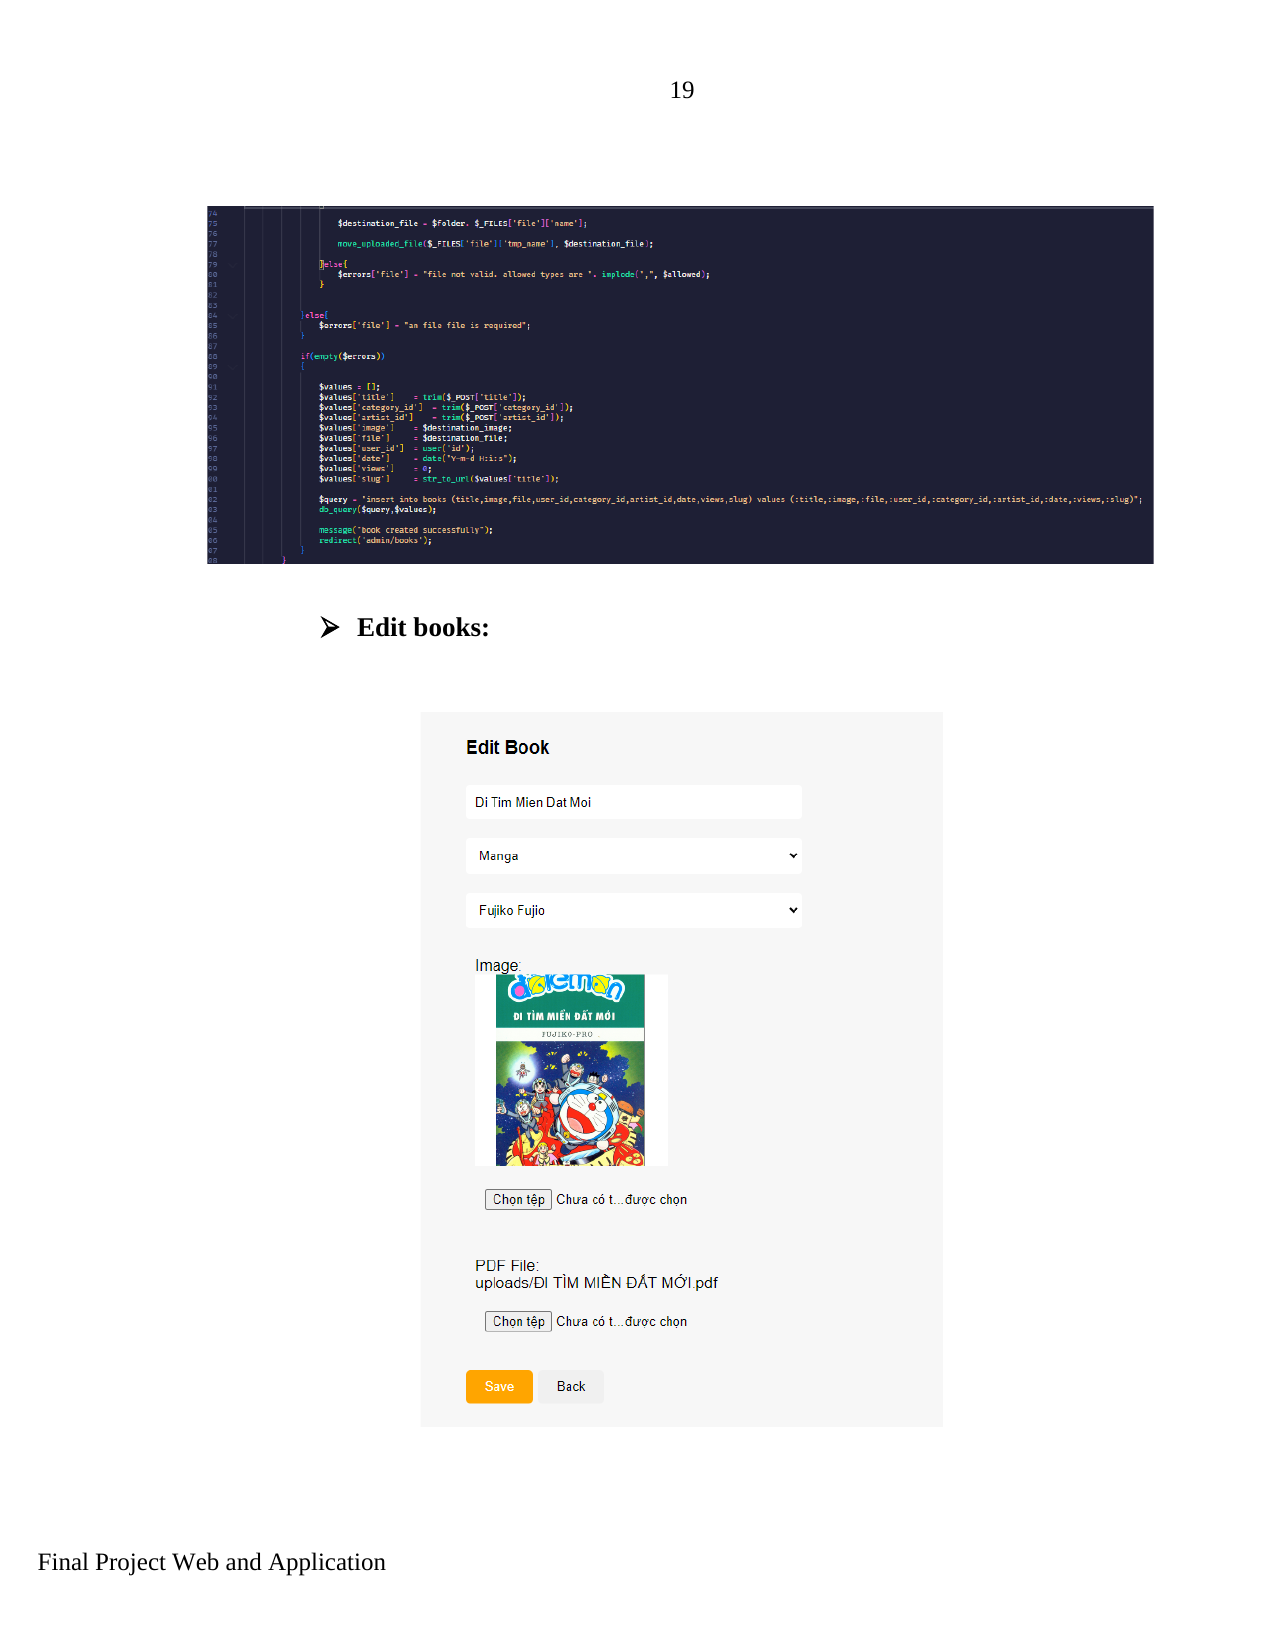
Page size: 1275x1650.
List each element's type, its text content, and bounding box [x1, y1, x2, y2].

list Edit books: [319, 612, 1157, 643]
picture [420, 712, 943, 1427]
picture [206, 206, 1154, 563]
